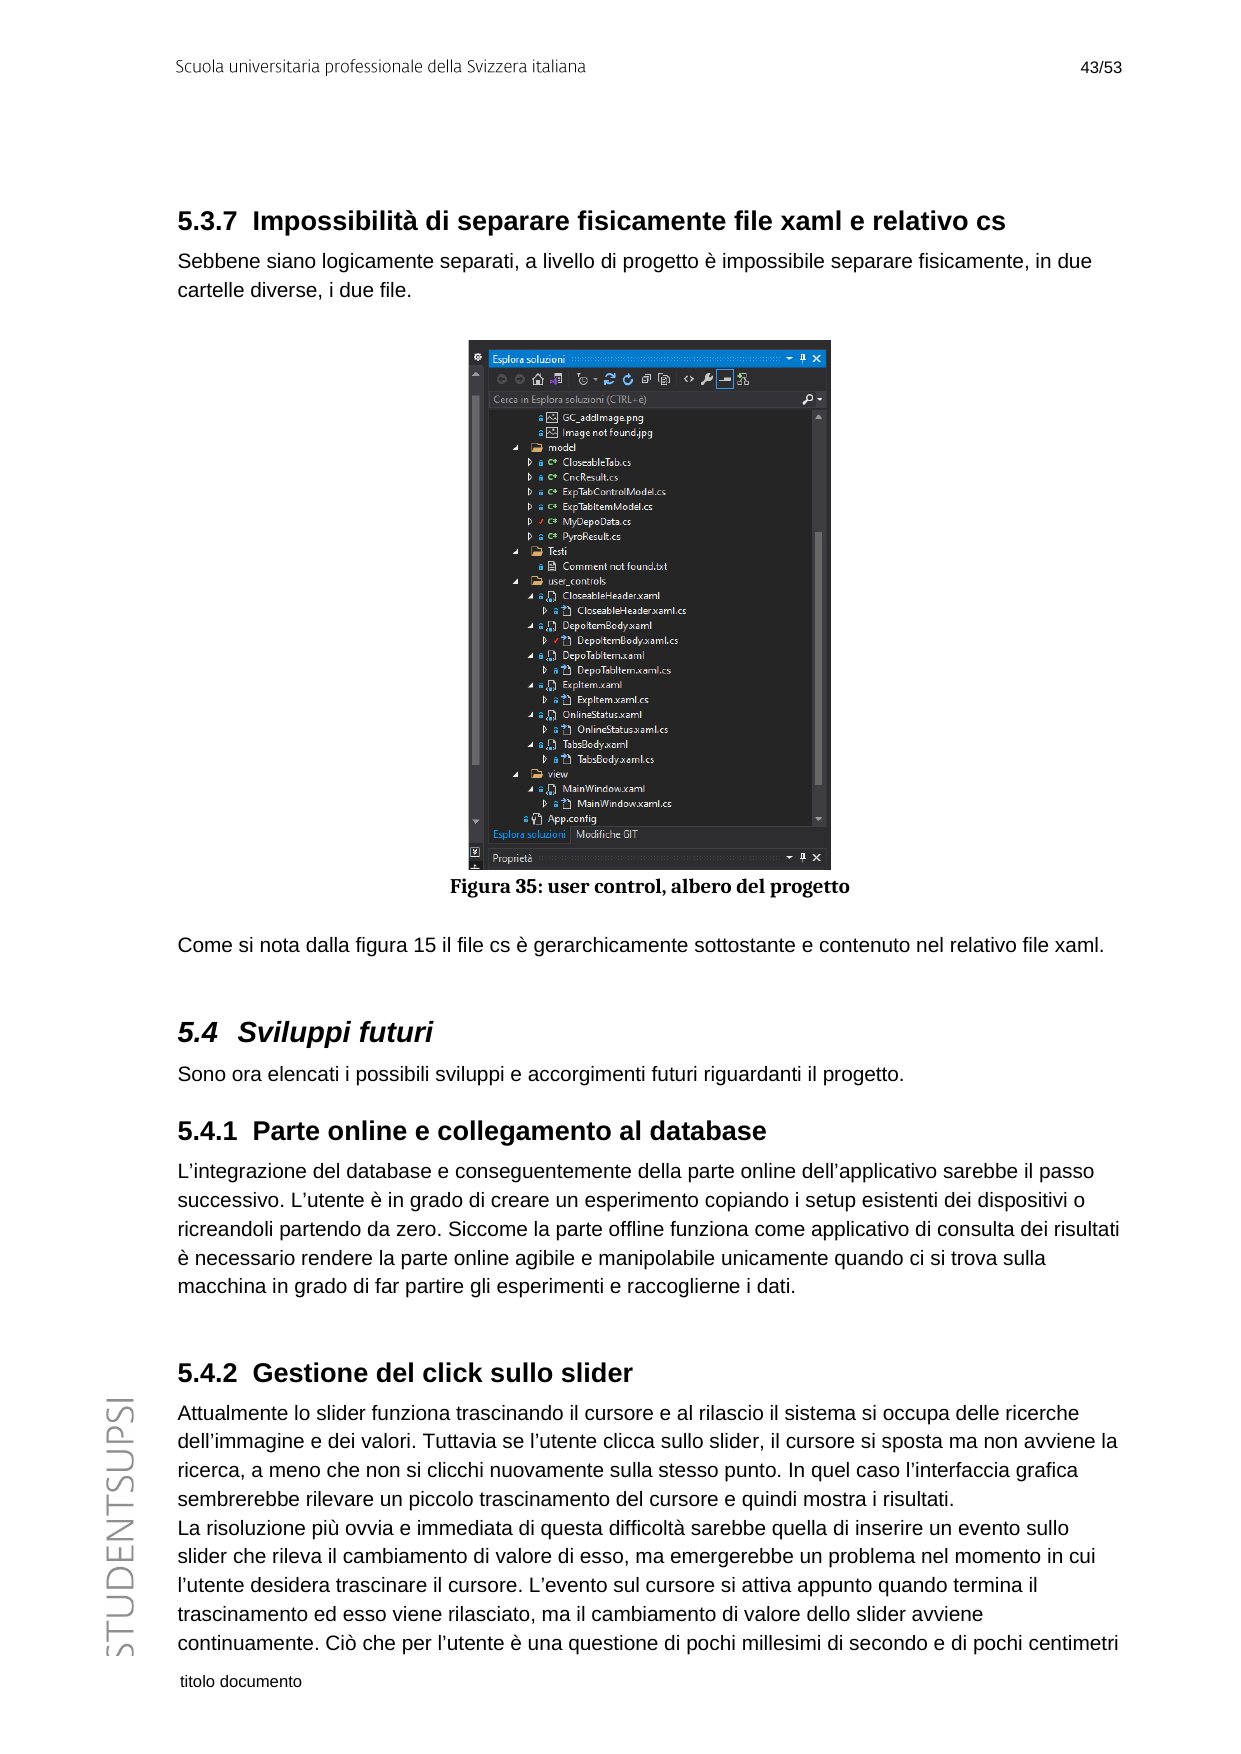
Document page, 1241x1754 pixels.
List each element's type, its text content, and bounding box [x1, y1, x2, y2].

text Figura 35: user control, albero del progetto [177, 875, 1122, 899]
text L’integrazione del database e conseguentemente della parte online dell’applicativo sarebbe il passo successivo. L’utente è in grado di creare un esperimento copiando i setup esistenti dei dispositivi o ricreandoli partendo da zero. Siccome la parte offline funziona come applicativo di consulta dei risultati è necessario rendere la parte online agibile e manipolabile unicamente quando ci si trova sulla macchina in grado di far partire gli esperimenti e raccoglierne i dati. [177, 1159, 1122, 1298]
text Sono ora elencati i possibili sviluppi e accorgimenti futuri riguardanti il progetto. [177, 1062, 1122, 1086]
subtitle Sviluppi futuri [177, 1015, 1122, 1049]
subtitle Impossibilità di separare fisicamente file xaml e relativo cs [177, 205, 1122, 236]
text Sebbene siano logicamente separati, a livello di progetto è impossibile separare fisicamente, in due cartelle diverse, i due file. [177, 249, 1122, 302]
subtitle Parte online e collegamento al database [177, 1115, 1122, 1147]
text Come si nota dalla figura 15 il file cs è gerarchicamente sottostante e contenuto nel relativo file xaml. [177, 933, 1122, 957]
picture [168, 53, 602, 80]
subtitle Gestione del click sullo slider [177, 1357, 1122, 1388]
text Attualmente lo slider funziona trascinando il cursore e al rilascio il sistema si occupa delle ricerche dell’immagine e dei valori. Tuttavia se l’utente clicca sullo slider, il cursore si sposta ma non avviene la ricerca, a meno che non si clicchi nuovamente sulla stesso punto. In quel caso l’interfaccia grafica sembrerebbe rilevare un piccolo trascinamento del cursore e quindi mostra i risultati. [177, 1400, 1122, 1511]
picture [468, 340, 831, 870]
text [177, 1515, 1122, 1654]
picture [106, 1399, 134, 1657]
